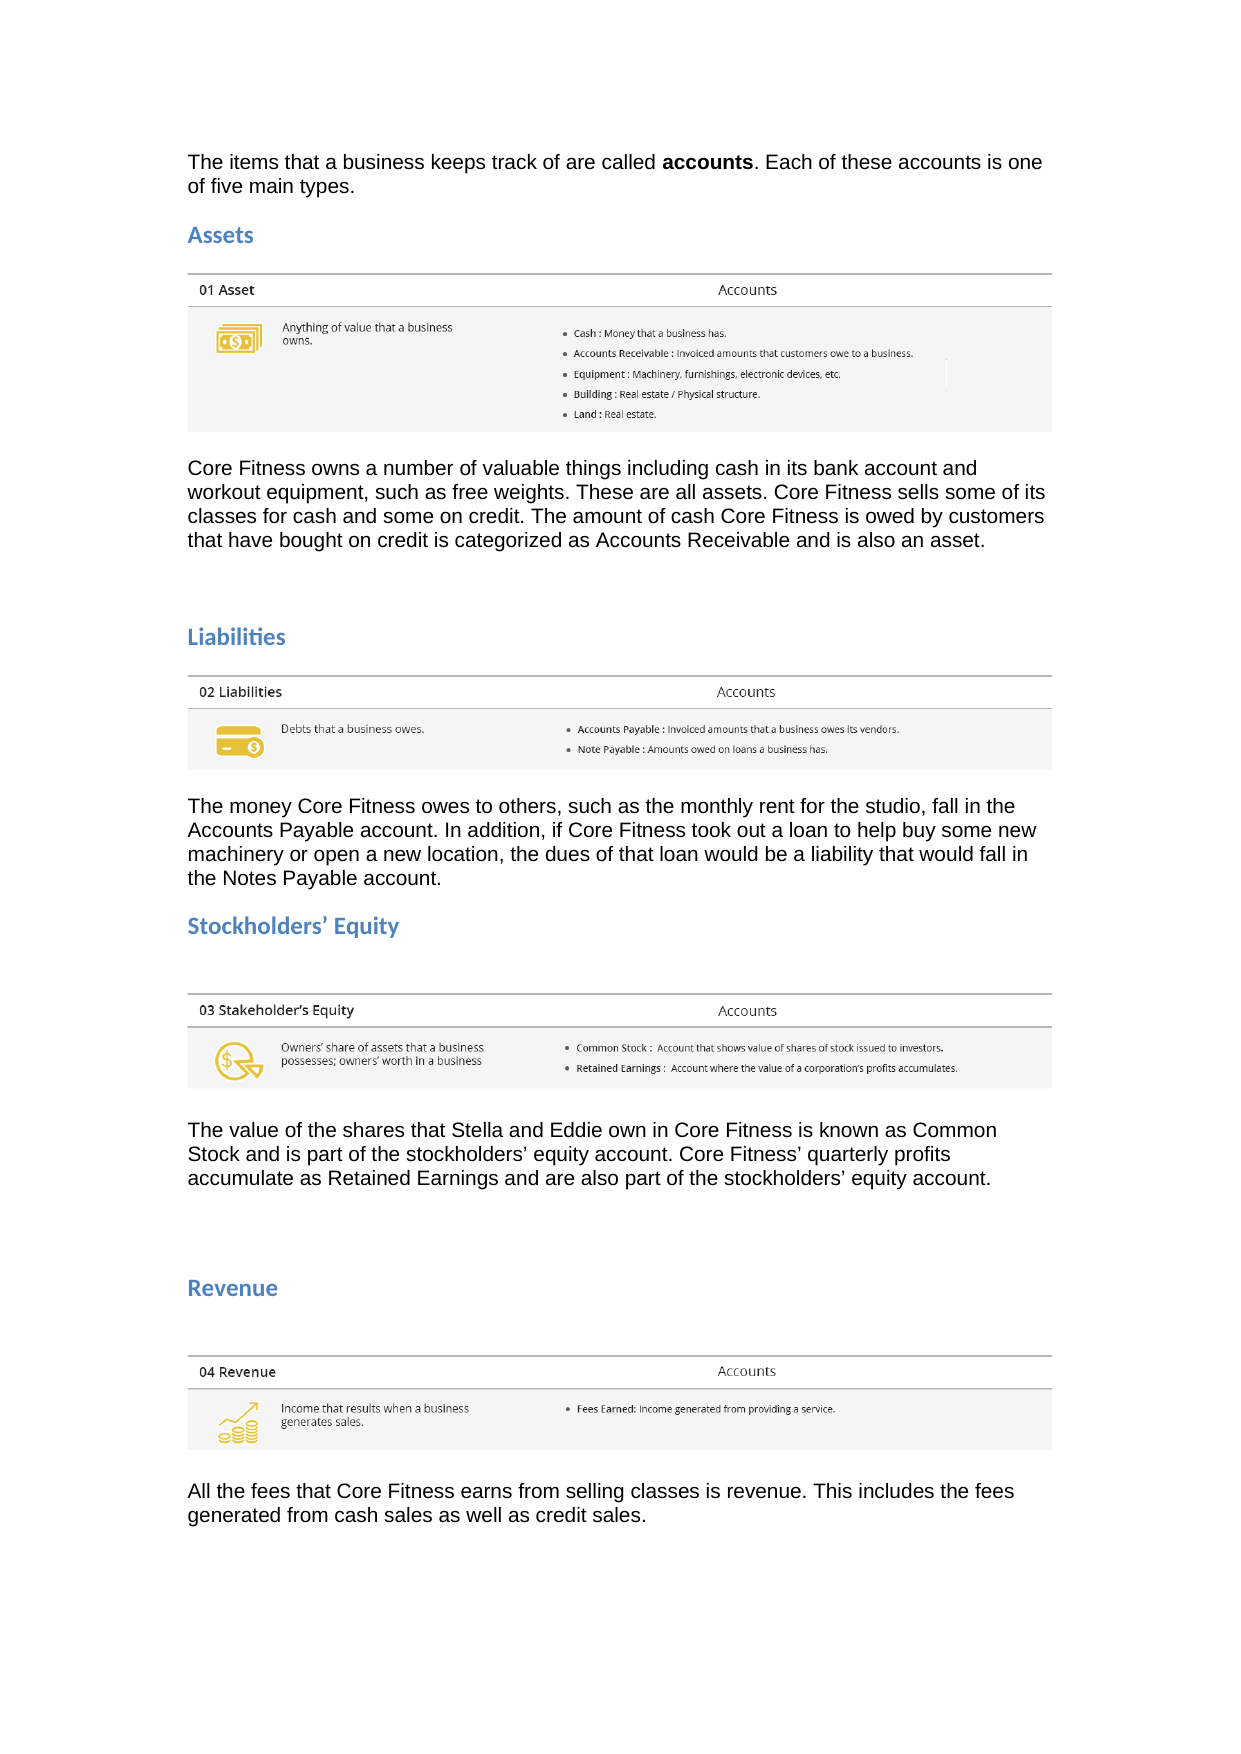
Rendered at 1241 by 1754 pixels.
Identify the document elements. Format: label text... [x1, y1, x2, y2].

subtitle Assets [187, 219, 1053, 249]
text All the fees that Core Fitness earns from selling classes is revenue. This includes the fees generated from cash sales as well as credit sales. [187, 1479, 1053, 1527]
text Core Fitness owns a number of valuable things including cash in its bank account and workout equipment, such as free weights. These are all assets. Core Fitness sells some of its classes for cash and some on credit. The amount of cash Core Fitness is owed by customers that have bought on credit is categorized as Accounts Receivable and is also an asset. [187, 456, 1053, 552]
picture [187, 1355, 1053, 1450]
subtitle Stockholders’ Equity [187, 910, 1053, 941]
picture [187, 273, 1053, 432]
text The value of the shares that Stella and Eddie own in Core Fitness is known as Common Stock and is part of the stockholders’ equity account. Core Fitness’ quarterly profits accumulate as Retained Earnings and are also part of the stockholders’ equity account. [187, 1118, 1053, 1189]
subtitle Liabilities [187, 621, 1053, 651]
subtitle Revenue [187, 1272, 1053, 1302]
picture [187, 675, 1053, 770]
text The money Core Fitness owes to others, such as the monthly rent for the studio, fall in the Accounts Payable account. In addition, if Core Fitness took out a loan to help buy some new machinery or open a new location, the dues of that loan would be a liability that would fall in the Notes Payable account. [187, 794, 1053, 889]
picture [187, 993, 1053, 1089]
text The items that a business keeps track of are called accounts. Each of these accounts is one of five main types. [187, 150, 1053, 198]
